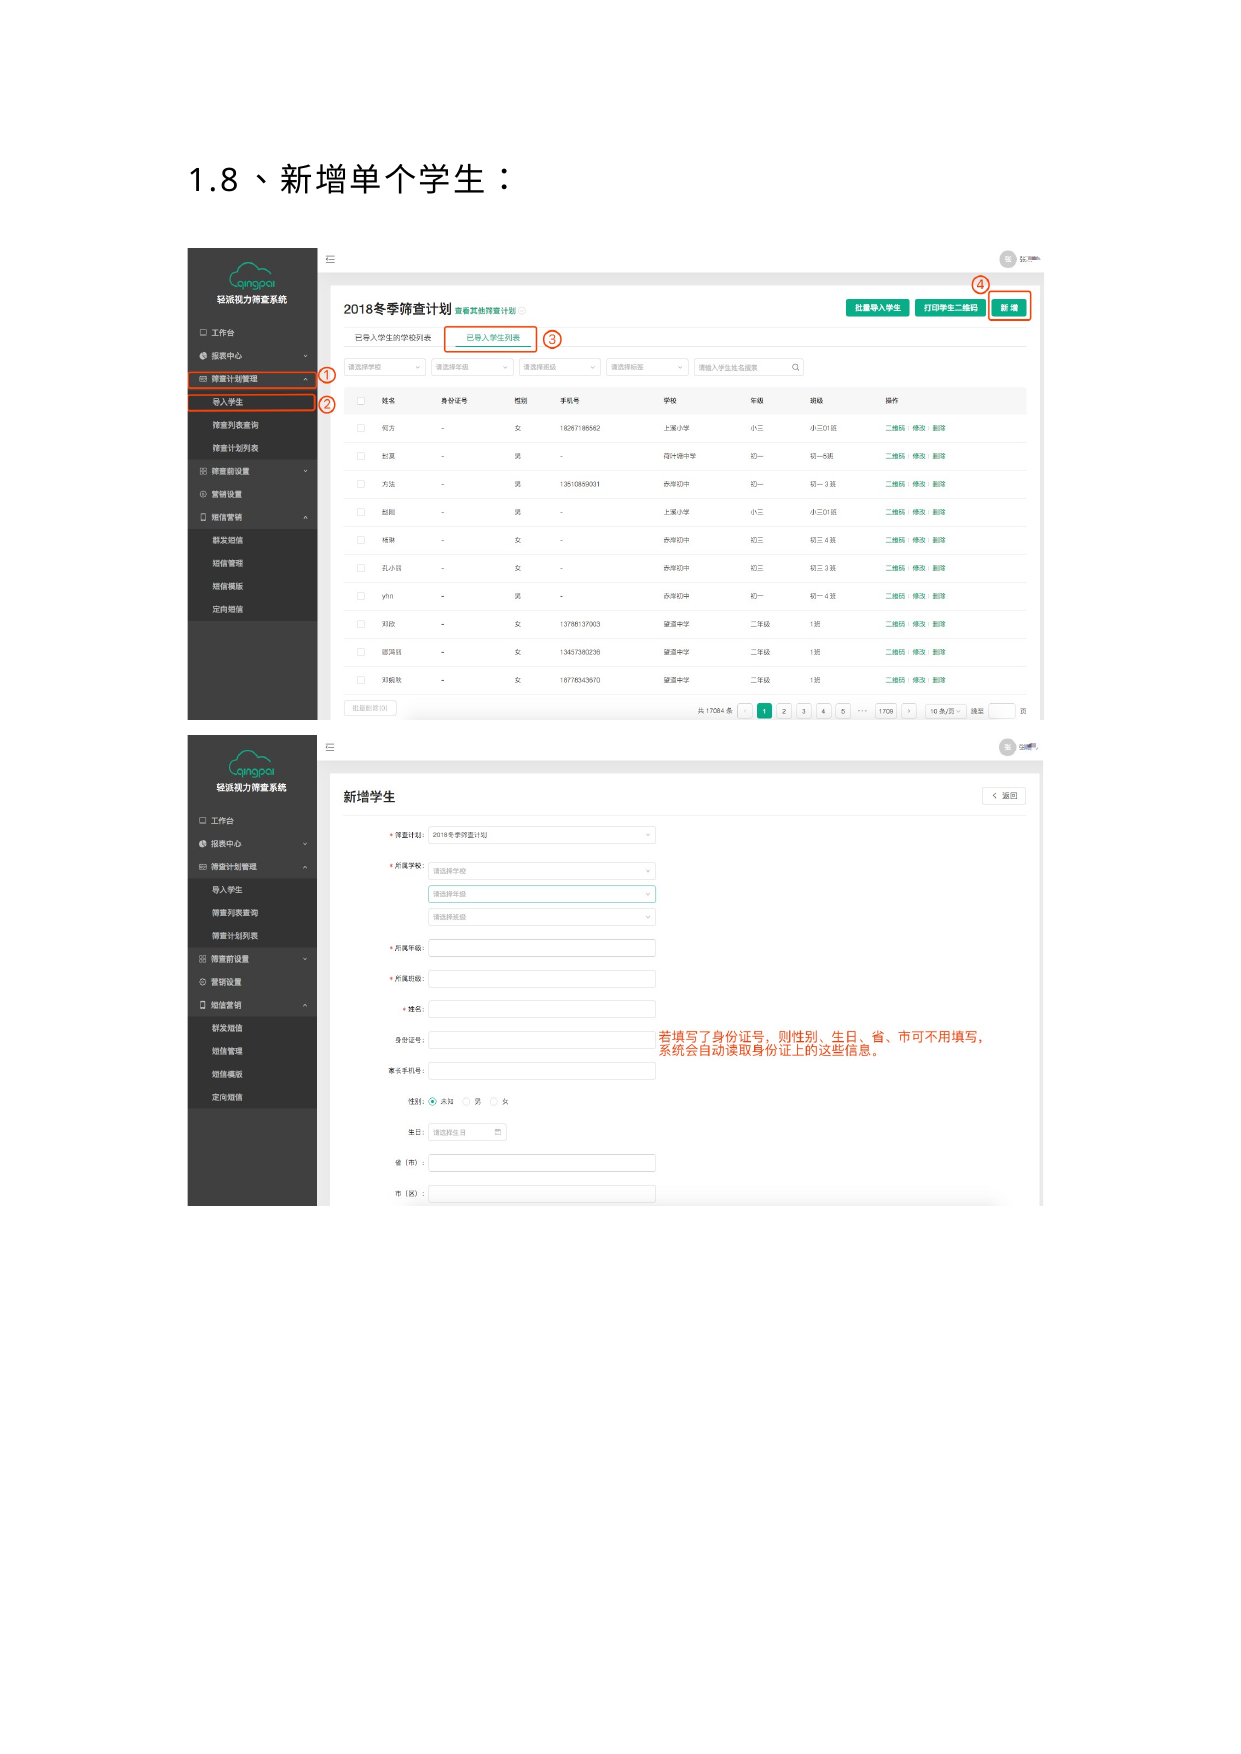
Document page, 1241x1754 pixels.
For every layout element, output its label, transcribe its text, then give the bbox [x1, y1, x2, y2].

picture [187, 248, 1045, 720]
subtitle 、新增单个学生： [187, 158, 1065, 199]
picture [187, 735, 1044, 1206]
